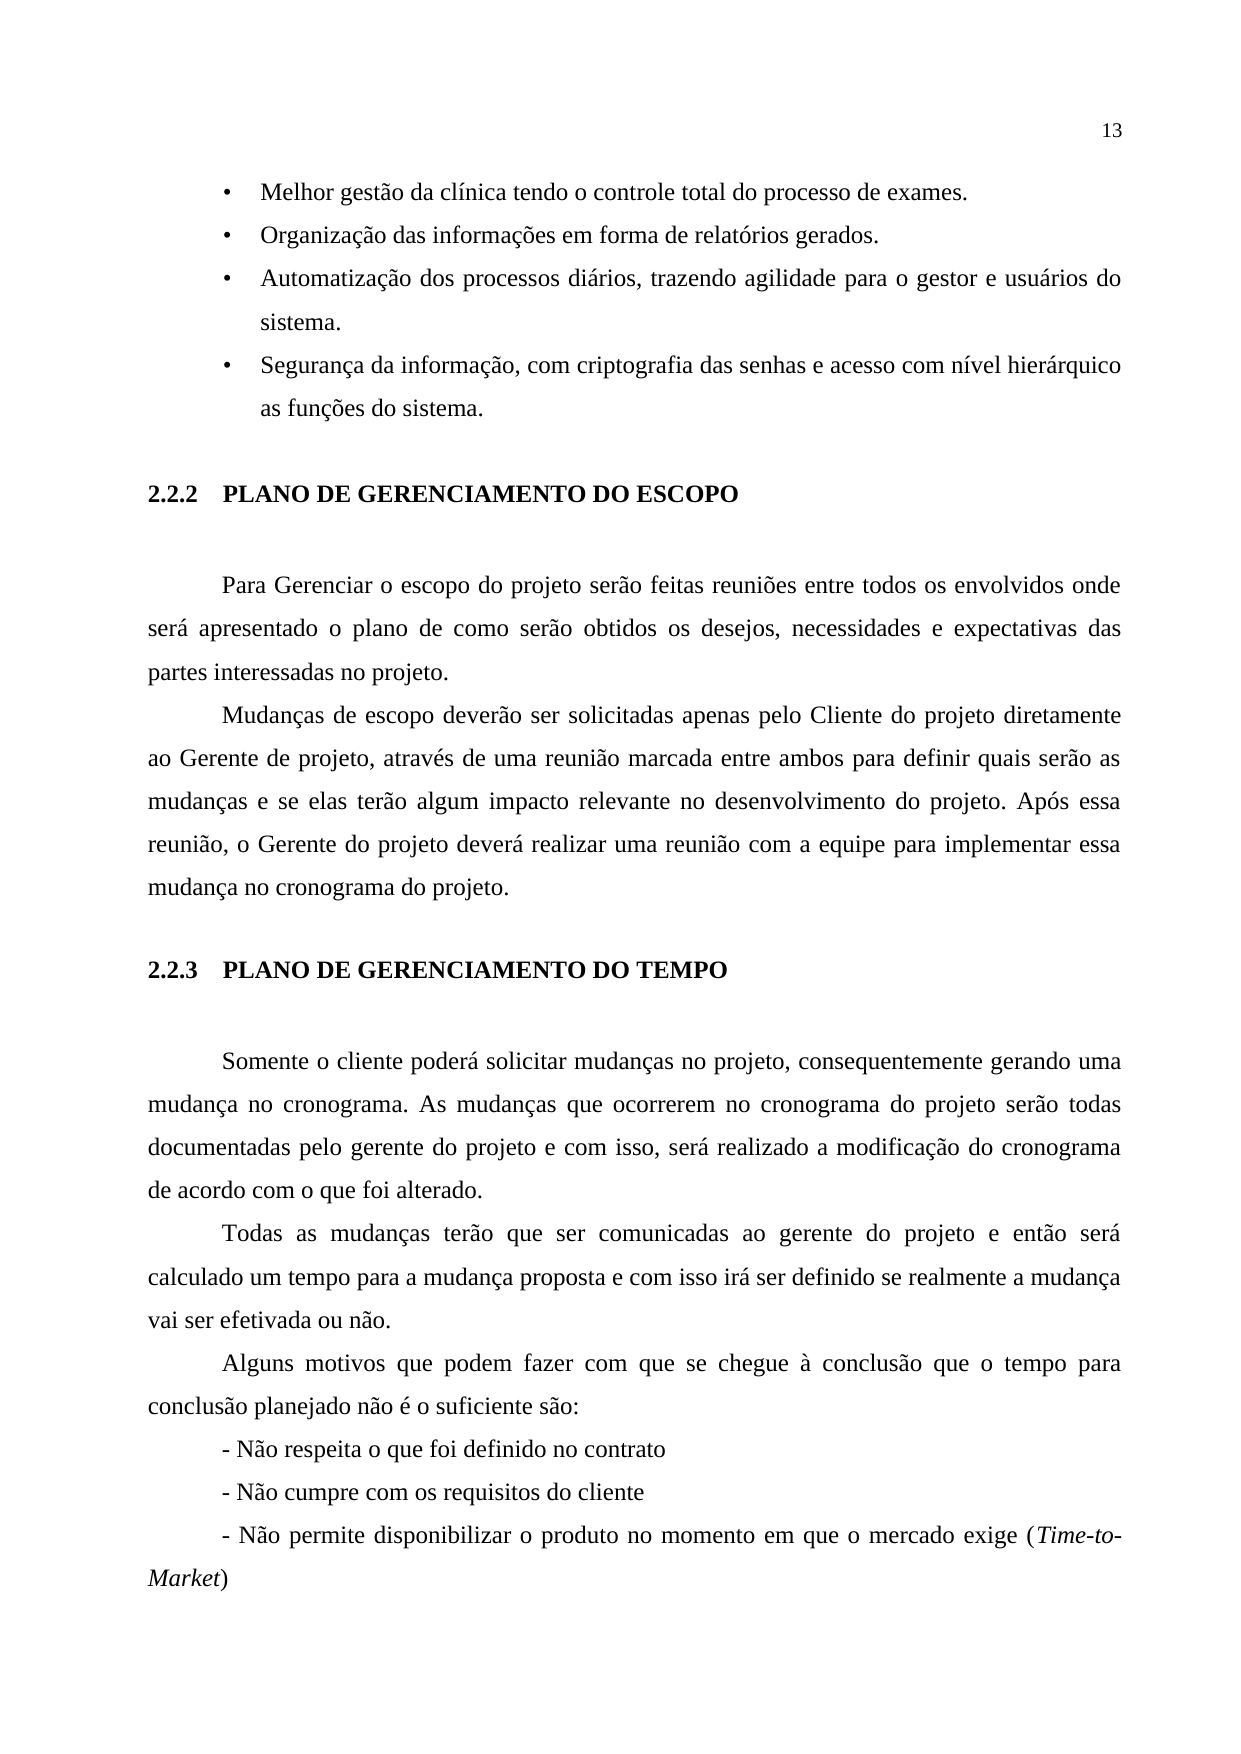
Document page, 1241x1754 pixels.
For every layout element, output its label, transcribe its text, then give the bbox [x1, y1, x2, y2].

text Mudanças de escopo deverão ser solicitadas apenas pelo Cliente do projeto diretamente ao Gerente de projeto, através de uma reunião marcada entre ambos para definir quais serão as mudanças e se elas terão algum impacto relevante no desenvolvimento do projeto. Após essa reunião, o Gerente do projeto deverá realizar uma reunião com a equipe para implementar essa mudança no cronograma do projeto. [148, 700, 1122, 901]
list Automatização dos processos diários, trazendo agilidade para o gestor e usuários do sistema. [223, 263, 1122, 335]
text Todas as mudanças terão que ser comunicadas ao gerente do projeto e então será calculado um tempo para a mudança proposta e com isso irá ser definido se realmente a mudança vai ser efetivada ou não. [148, 1218, 1122, 1333]
text - Não respeita o que foi definido no contrato [148, 1434, 1122, 1463]
text Somente o cliente poderá solicitar mudanças no projeto, consequentemente gerando uma mudança no cronograma. As mudanças que ocorrerem no cronograma do projeto serão todas documentadas pelo gerente do projeto e com isso, será realizado a modificação do cronograma de acordo com o que foi alterado. [148, 1046, 1122, 1204]
text Para Gerenciar o escopo do projeto serão feitas reuniões entre todos os envolvidos onde será apresentado o plano de como serão obtidos os desejos, necessidades e expectativas das partes interessadas no projeto. [148, 570, 1122, 685]
text Alguns motivos que podem fazer com que se chegue à conclusão que o tempo para conclusão planejado não é o suficiente são: [148, 1348, 1122, 1420]
list Organização das informações em forma de relatórios gerados. [223, 220, 1122, 249]
text - Não cumpre com os requisitos do cliente [148, 1477, 1122, 1506]
subtitle PLANO DE GERENCIAMENTO DO ESCOPO [148, 479, 1122, 508]
text - Não permite disponibilizar o produto no momento em que o mercado exige (Time-to-Market) [148, 1520, 1122, 1592]
subtitle PLANO DE GERENCIAMENTO DO TEMPO [148, 955, 1122, 983]
list Melhor gestão da clínica tendo o controle total do processo de exames. [223, 177, 1122, 206]
list Segurança da informação, com criptografia das senhas e acesso com nível hierárquico as funções do sistema. [223, 350, 1122, 422]
